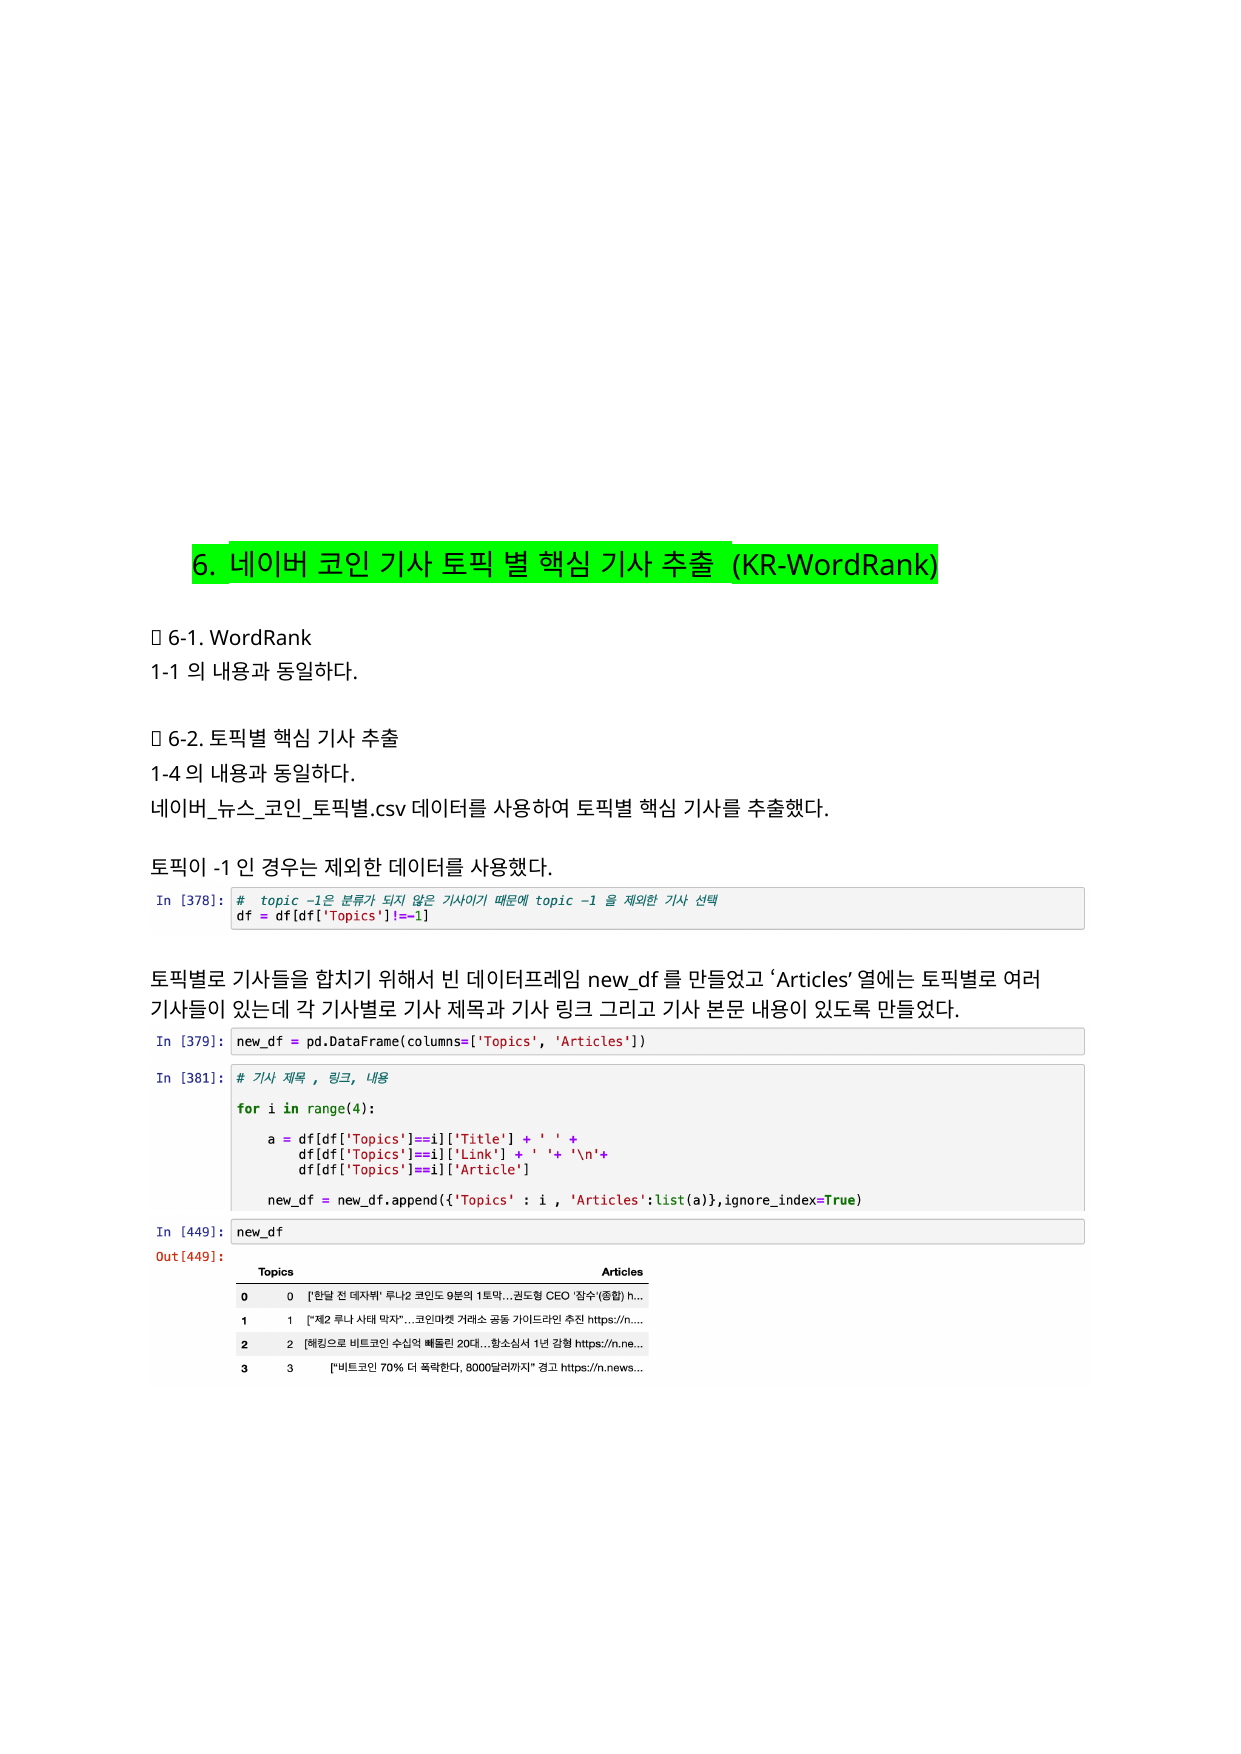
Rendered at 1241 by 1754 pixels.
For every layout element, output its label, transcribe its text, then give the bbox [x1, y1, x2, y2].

picture [150, 1023, 1091, 1211]
list 의 내용과 동일하다. [150, 655, 1090, 686]
picture [150, 881, 1091, 935]
text 6-1. WordRank [150, 623, 1090, 651]
picture [150, 1214, 1091, 1389]
text 1-4의 내용과 동일하다. [150, 757, 1090, 788]
text 네이버_뉴스_코인_토픽별.csv 데이터를 사용하여 토픽별 핵심 기사를 추출했다. [150, 792, 1090, 822]
text 토픽별로 기사들을 합치기 위해서 빈 데이터프레임 new_df 를 만들었고 ‘Articles’ 열에는 토픽별로 여러 기사들이 있는데 각 기사별로 기사 제목과 기사 링크 그리고 기사 본문 내용이 있도록 만들었다. [150, 963, 1090, 1023]
text 토픽이 -1인 경우는 제외한 데이터를 사용했다. [150, 851, 1090, 881]
list 네이버 코인 기사 토픽 별 핵심 기사 추출 (KR-WordRank) [732, 541, 1090, 584]
text 6-2. 토픽별 핵심 기사 추출 [150, 723, 1090, 753]
